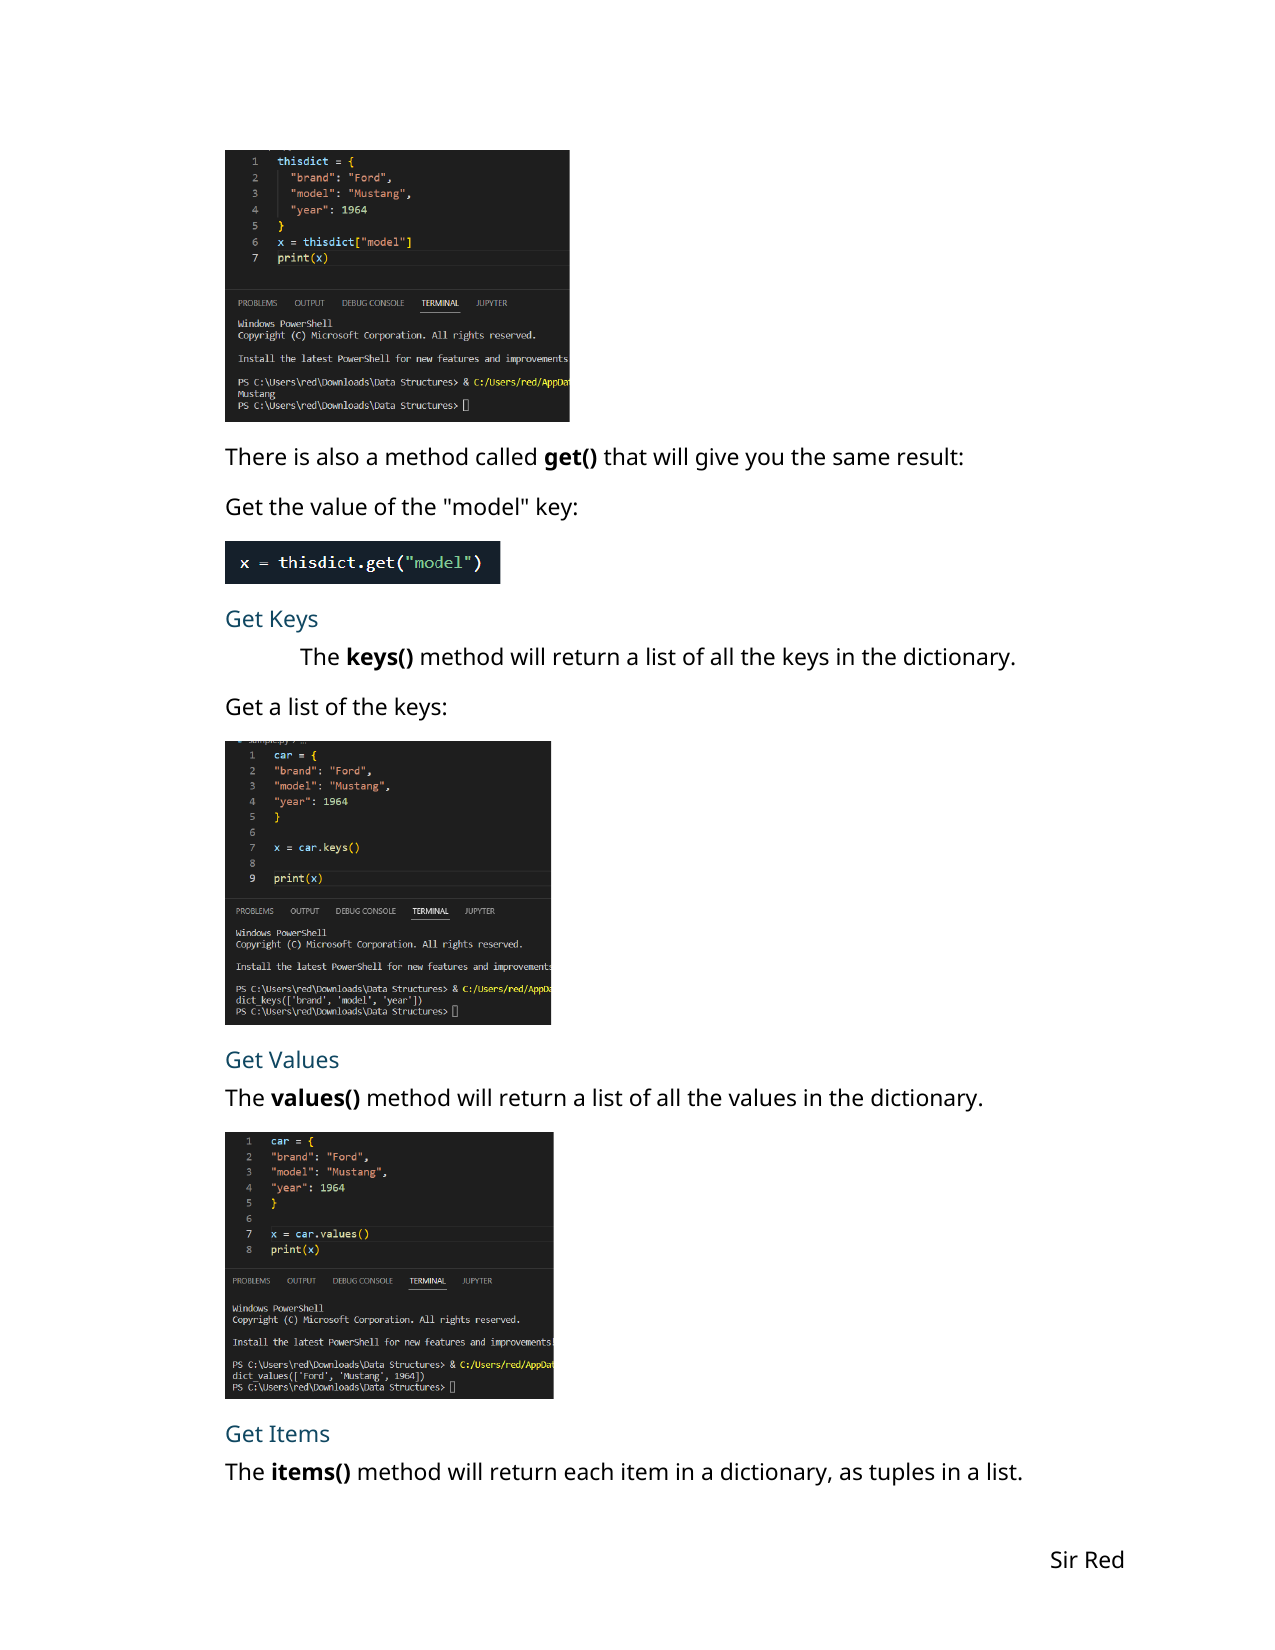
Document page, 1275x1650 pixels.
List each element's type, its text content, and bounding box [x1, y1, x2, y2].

text The items() method will return each item in a dictionary, as tuples in a list. [150, 1456, 1125, 1487]
subtitle Get Keys [150, 603, 1125, 634]
picture [225, 1132, 554, 1399]
picture [225, 541, 501, 584]
text The keys() method will return a list of all the keys in the dictionary. [225, 641, 1125, 672]
text Get the value of the "model" key: [150, 491, 1125, 522]
text The values() method will return a list of all the values in the dictionary. [150, 1082, 1125, 1113]
picture [225, 741, 552, 1025]
text Get a list of the keys: [150, 691, 1125, 722]
subtitle Get Items [150, 1418, 1125, 1449]
text There is also a method called get() that will give you the same result: [150, 441, 1125, 472]
subtitle Get Values [150, 1044, 1125, 1075]
picture [225, 150, 570, 422]
